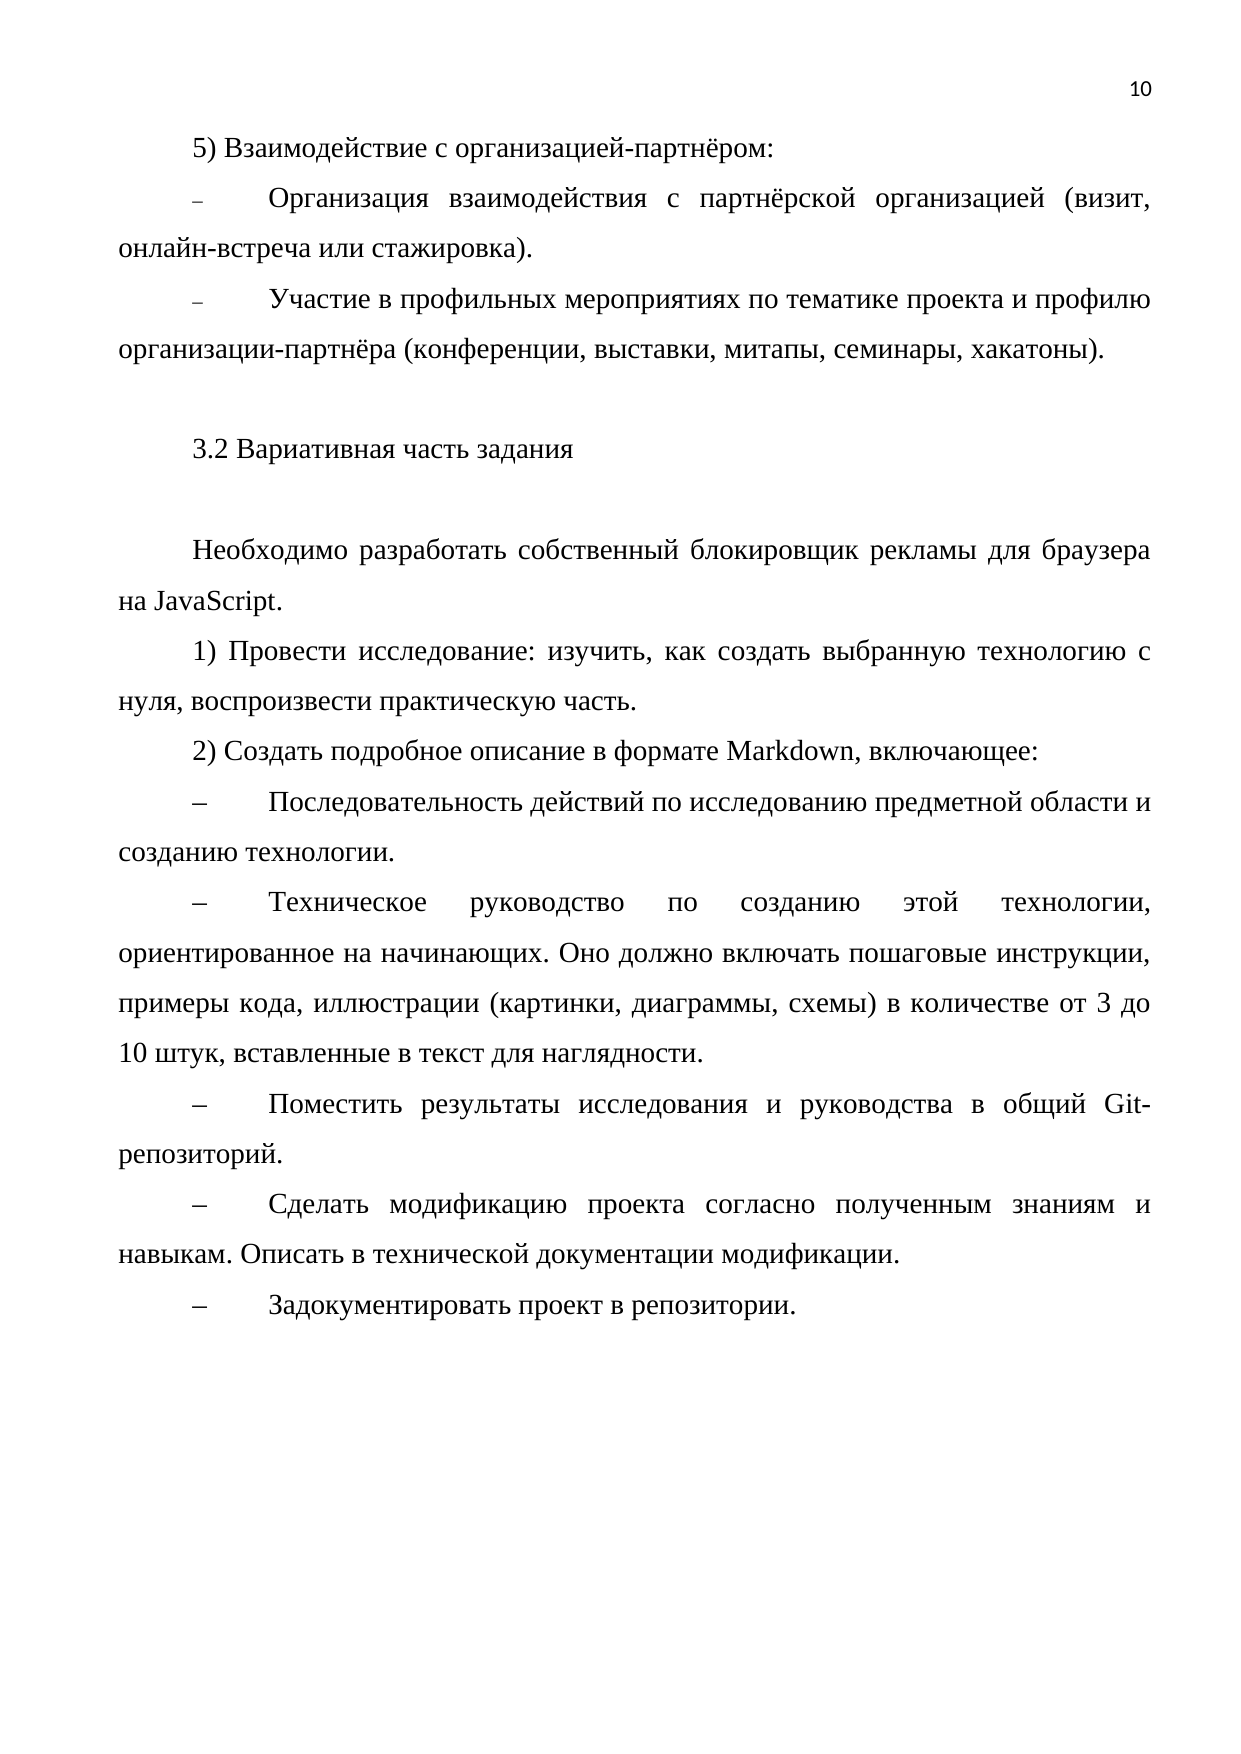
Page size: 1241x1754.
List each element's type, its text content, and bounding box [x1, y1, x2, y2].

subtitle 3.2 Вариативная часть задания [118, 432, 1152, 465]
list Сделать модификацию проекта согласно полученным знаниям и навыкам. Описать в технической документации модификации. [118, 1186, 1152, 1270]
list Техническое руководство по созданию этой технологии, ориентированное на начинающих. Оно должно включать пошаговые инструкции, примеры кода, иллюстрации (картинки, диаграммы, схемы) в количестве от 3 до 10 штук, вставленные в текст для наглядности. [118, 884, 1152, 1069]
list Участие в профильных мероприятиях по тематике проекта и профилю организации-партнёра (конференции, выставки, митапы, семинары, хакатоны). [118, 281, 1152, 364]
text Необходимо разработать собственный блокировщик рекламы для браузера на JavaScript. [118, 532, 1152, 616]
list 5) Взаимодействие с организацией-партнёром: [192, 130, 1152, 163]
list Последовательность действий по исследованию предметной области и созданию технологии. [118, 784, 1152, 868]
text 2) Создать подробное описание в формате Markdown, включающее: [118, 733, 1152, 767]
list Организация взаимодействия с партнёрской организацией (визит, онлайн-встреча или стажировка). [118, 180, 1152, 264]
list Поместить результаты исследования и руководства в общий Git-репозиторий. [118, 1086, 1152, 1169]
text 1) Провести исследование: изучить, как создать выбранную технологию с нуля, воспроизвести практическую часть. [118, 633, 1152, 717]
list Задокументировать проект в репозитории. [118, 1287, 1152, 1321]
